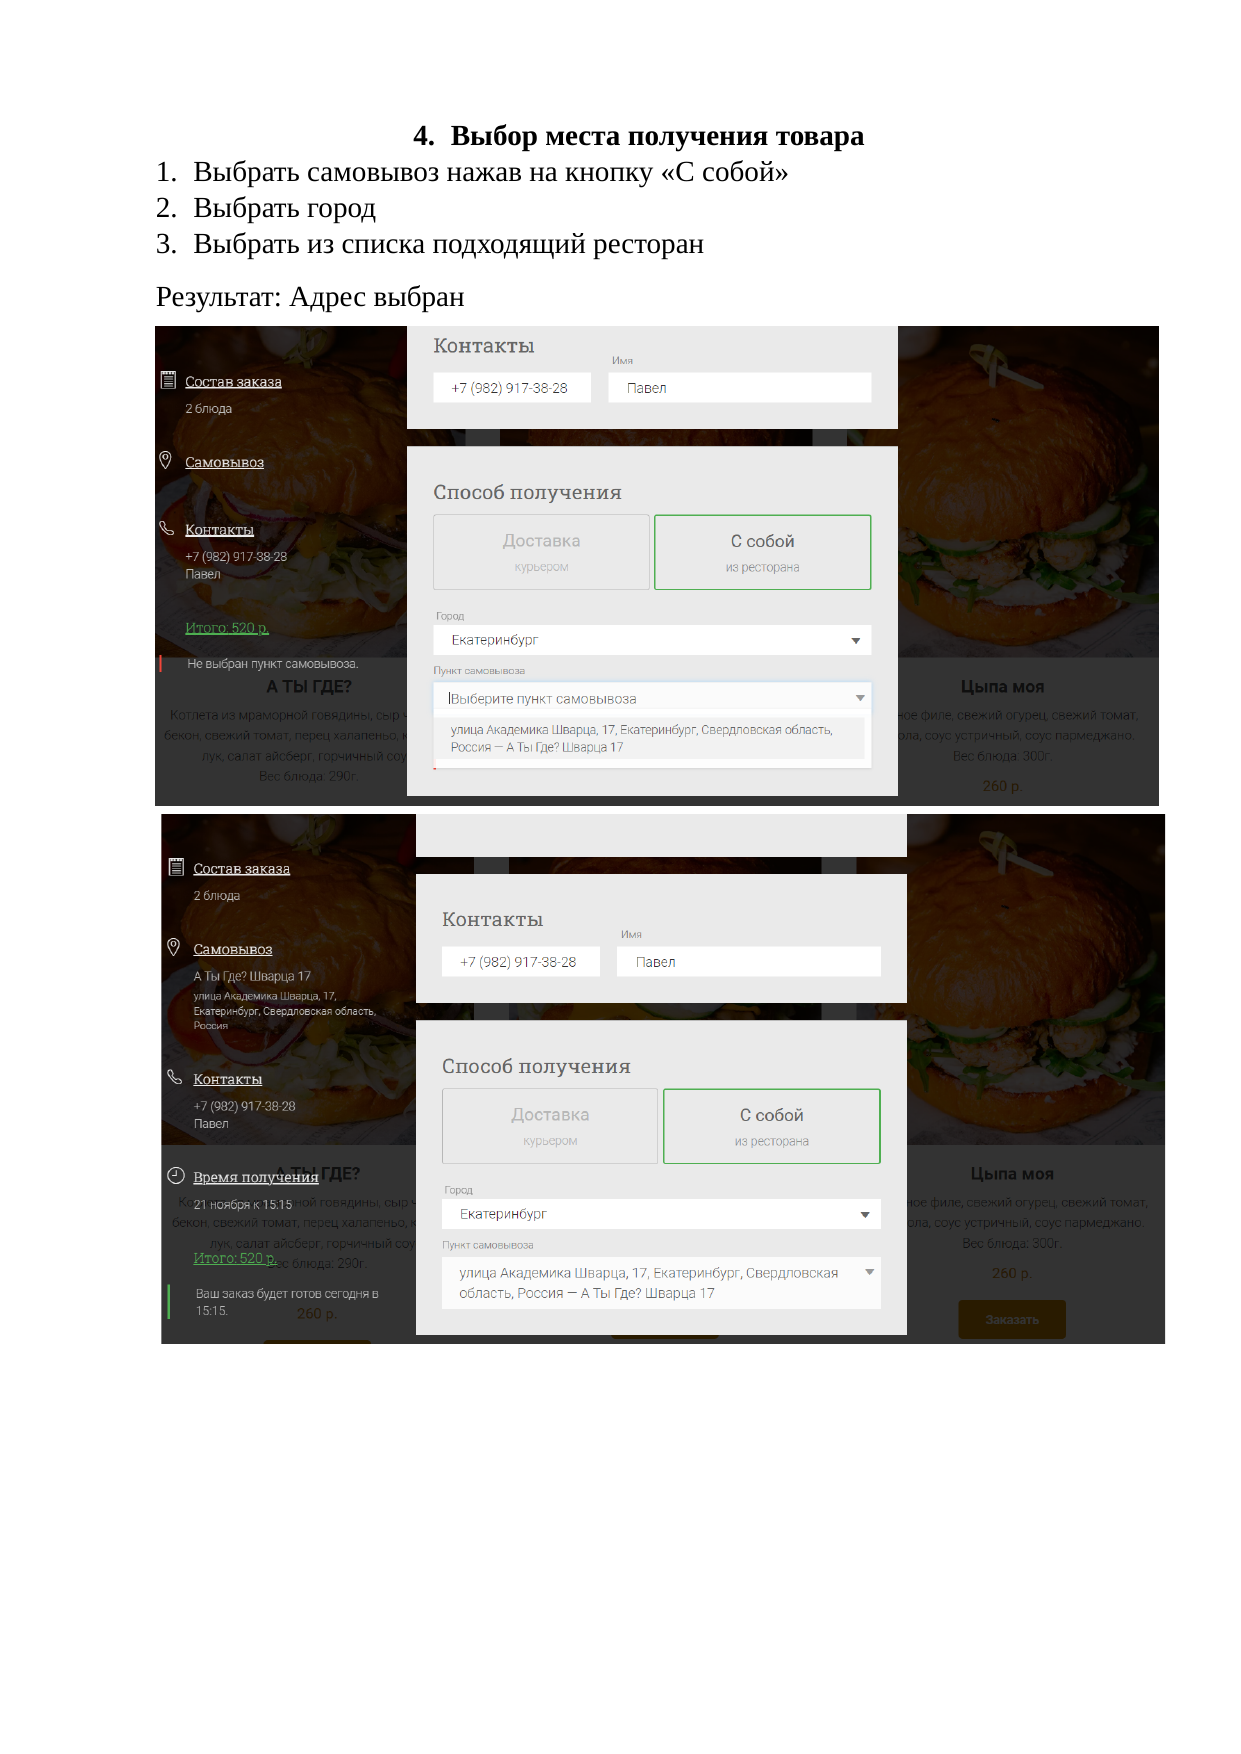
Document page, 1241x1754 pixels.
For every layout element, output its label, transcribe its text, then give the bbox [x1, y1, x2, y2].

list Выбор места получения товара [156, 118, 1122, 152]
list Выбрать город [156, 190, 1122, 224]
text Результат: Адрес выбран [156, 279, 1122, 313]
picture [161, 814, 1166, 1344]
list Выбрать самовывоз нажав на кнопку «С собой» [156, 154, 1122, 188]
list Выбрать из списка подходящий ресторан [156, 227, 1122, 260]
picture [155, 326, 1159, 806]
